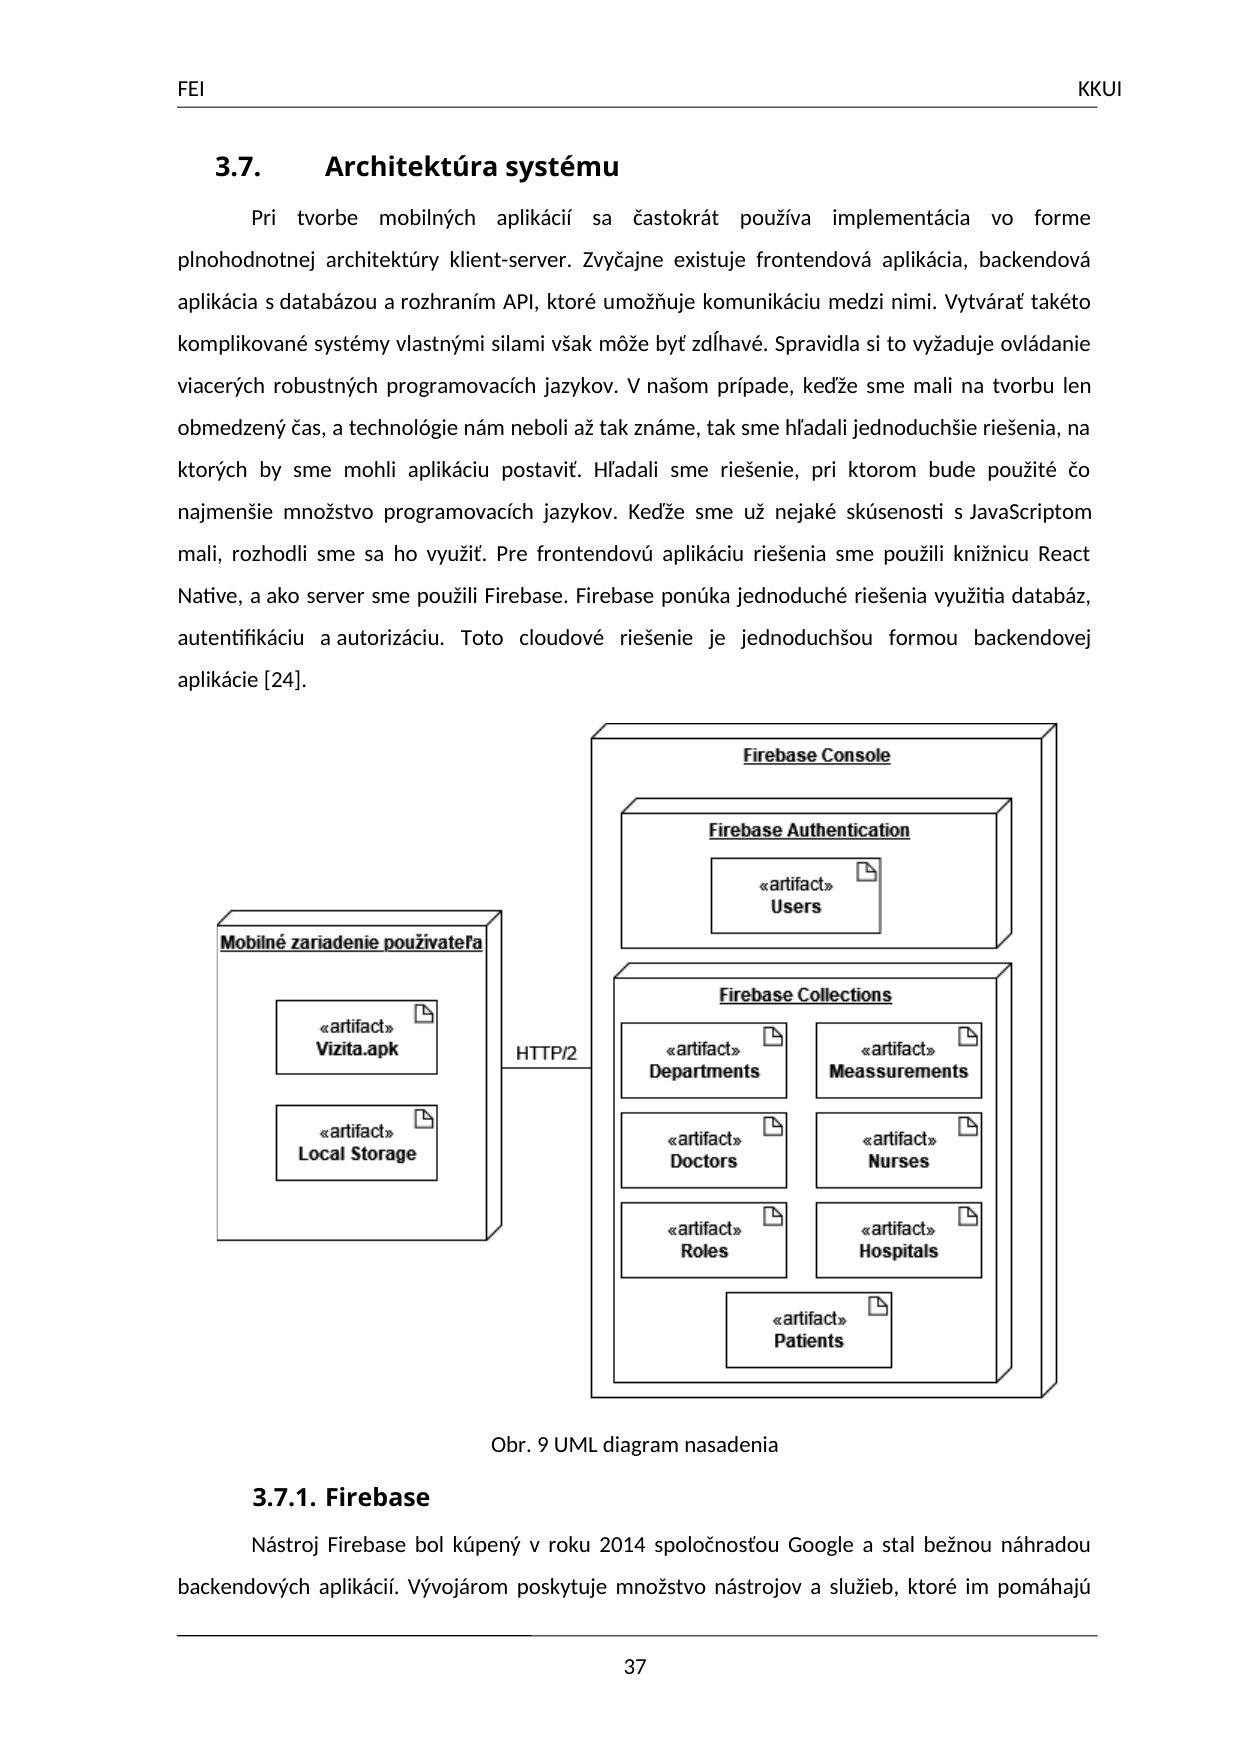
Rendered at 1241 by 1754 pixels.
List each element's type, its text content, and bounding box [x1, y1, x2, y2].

text Obr. UML diagram nasadenia [177, 1430, 1092, 1458]
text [177, 1530, 1092, 1600]
text Architektúra systému [215, 148, 1092, 184]
picture [216, 723, 1059, 1400]
text Firebase [252, 1479, 1092, 1513]
text Pri tvorbe mobilných aplikácií sa častokrát používa implementácia vo forme plnohodnotnej architektúry klient-server. Zvyčajne existuje frontendová aplikácia, backendová aplikácia s databázou a rozhraním API, ktoré umožňuje komunikáciu medzi nimi. Vytvárať takéto komplikované systémy vlastnými silami však môže byť zdĺhavé. Spravidla si to vyžaduje ovládanie viacerých robustných programovacích jazykov. V našom prípade, keďže sme mali na tvorbu len obmedzený čas, a technológie nám neboli až tak známe, tak sme hľadali jednoduchšie riešenia, na ktorých by sme mohli aplikáciu postaviť. Hľadali sme riešenie, pri ktorom bude použité čo najmenšie množstvo programovacích jazykov. Keďže sme už nejaké skúsenosti s JavaScriptom mali, rozhodli sme sa ho využiť. Pre frontendovú aplikáciu riešenia sme použili knižnicu React Native, a ako server sme použili Firebase. Firebase ponúka jednoduché riešenia využitia databáz, autentifikáciu a autorizáciu. Toto cloudové riešenie je jednoduchšou formou backendovej aplikácie [24]. [177, 203, 1092, 693]
